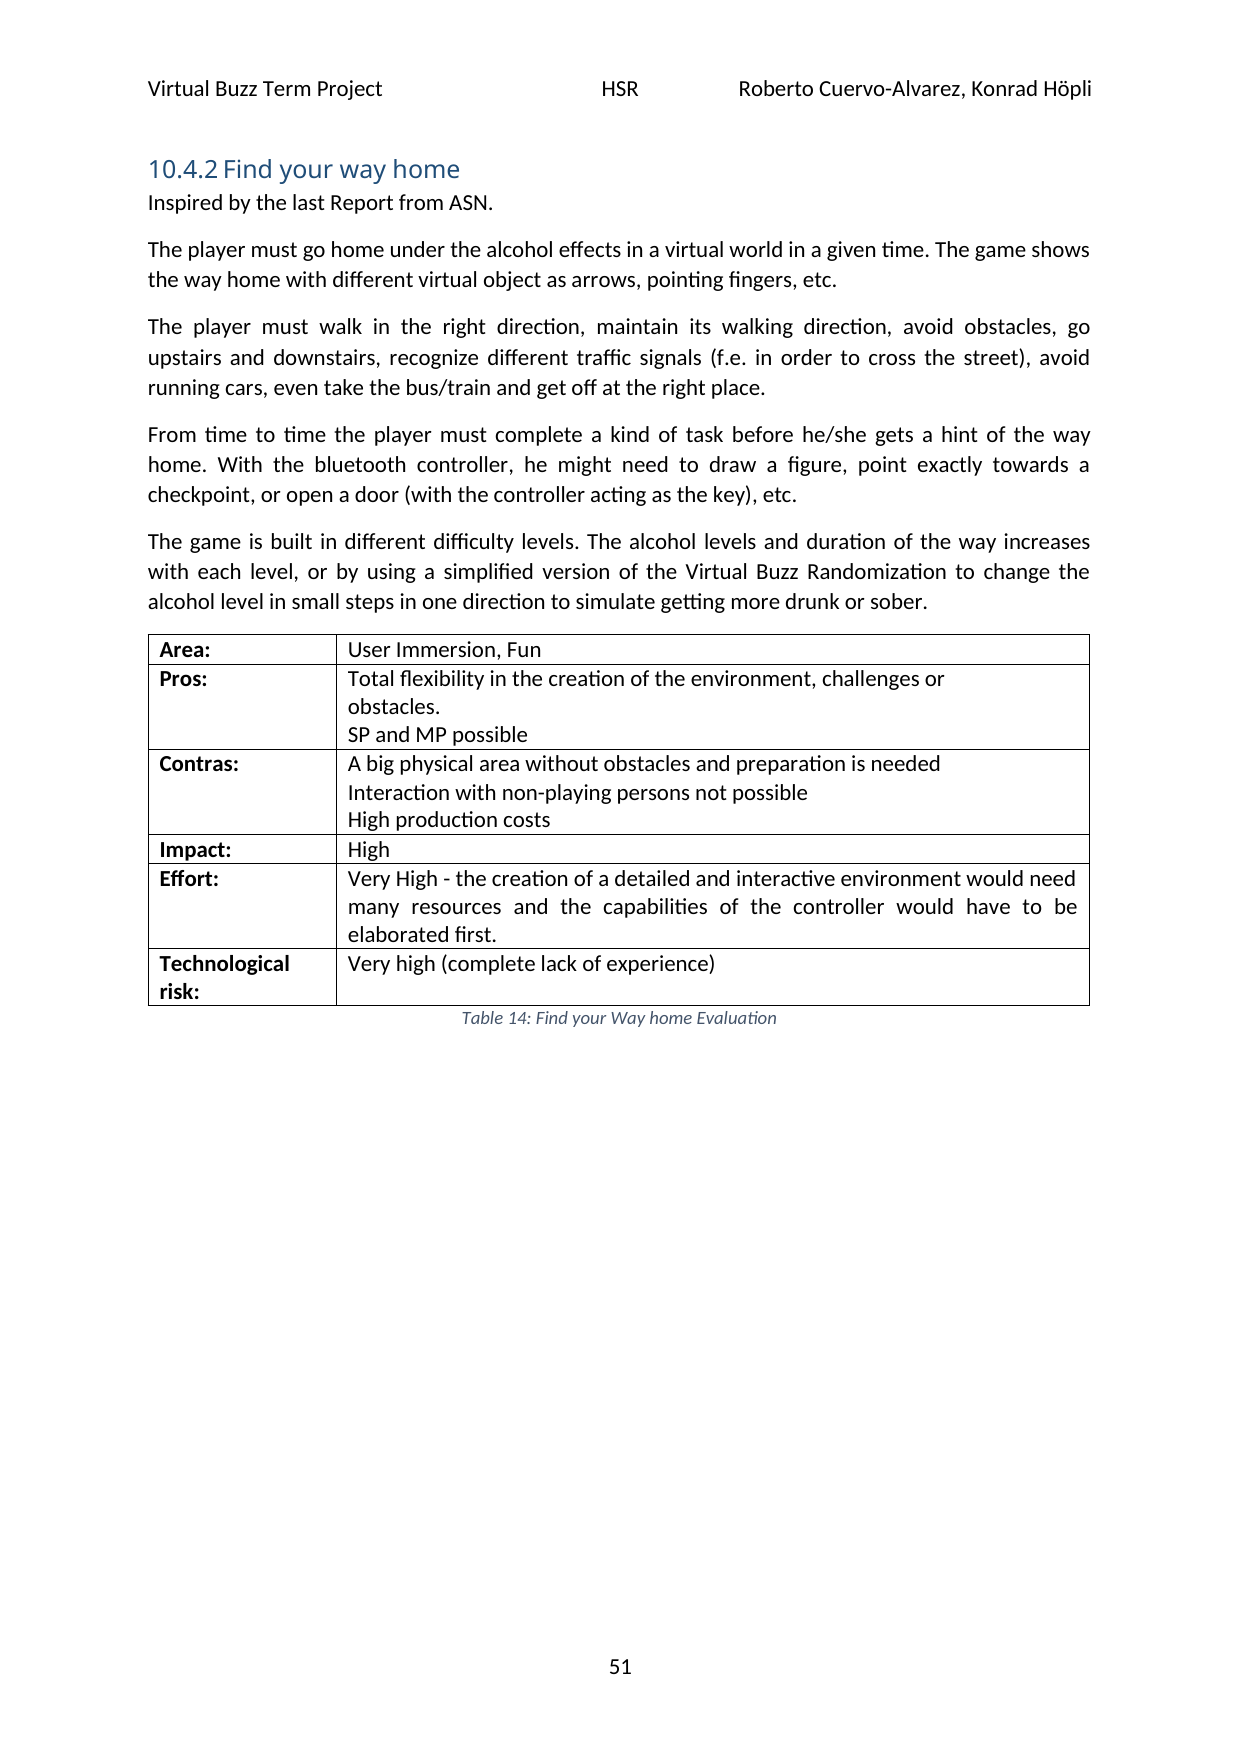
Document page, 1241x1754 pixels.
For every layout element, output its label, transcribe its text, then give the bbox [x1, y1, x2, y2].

table_cell Technological risk: [149, 949, 336, 1005]
table_cell A big physical area without obstacles and preparation is needed Interaction with non-playing persons not possible High production costs [337, 750, 1089, 834]
table_header Area: [149, 635, 336, 663]
text The game is built in different difficulty levels. The alcohol levels and duration of the way increases with each level, or by using a simplified version of the Virtual Buzz Randomization to change the alcohol level in small steps in one direction to simulate getting more drunk or sober. [148, 527, 1093, 616]
table_cell Pros: [149, 665, 336, 748]
table_cell Very high (complete lack of experience) [337, 949, 1089, 1005]
text Table 14: Find your Way home Evaluation [148, 1006, 1093, 1029]
table_cell Very High - the creation of a detailed and interactive environment would need many resources and the capabilities of the controller would have to be elaborated first. [337, 864, 1089, 948]
subtitle Find your way home [148, 152, 1093, 186]
text The player must walk in the right direction, maintain its walking direction, avoid obstacles, go upstairs and downstairs, recognize different traffic signals (f.e. in order to cross the street), avoid running cars, even take the bus/train and get off at the right place. [148, 312, 1093, 401]
text The player must go home under the alcohol effects in a virtual world in a given time. The game shows the way home with different virtual object as arrows, pointing fingers, etc. [148, 235, 1093, 294]
text From time to time the player must complete a kind of task before he/she gets a hint of the way home. With the bluetooth controller, he might need to draw a figure, point exactly towards a checkpoint, or open a door (with the controller acting as the key), etc. [148, 420, 1093, 508]
table_cell Total flexibility in the creation of the environment, challenges or obstacles. SP and MP possible [337, 665, 1089, 748]
table_cell Effort: [149, 864, 336, 948]
table_cell Contras: [149, 750, 336, 834]
table_cell High [337, 835, 1089, 863]
table_header User Immersion, Fun [337, 635, 1089, 663]
text Inspired by the last Report from ASN. [148, 188, 1093, 217]
table_cell Impact: [149, 835, 336, 863]
